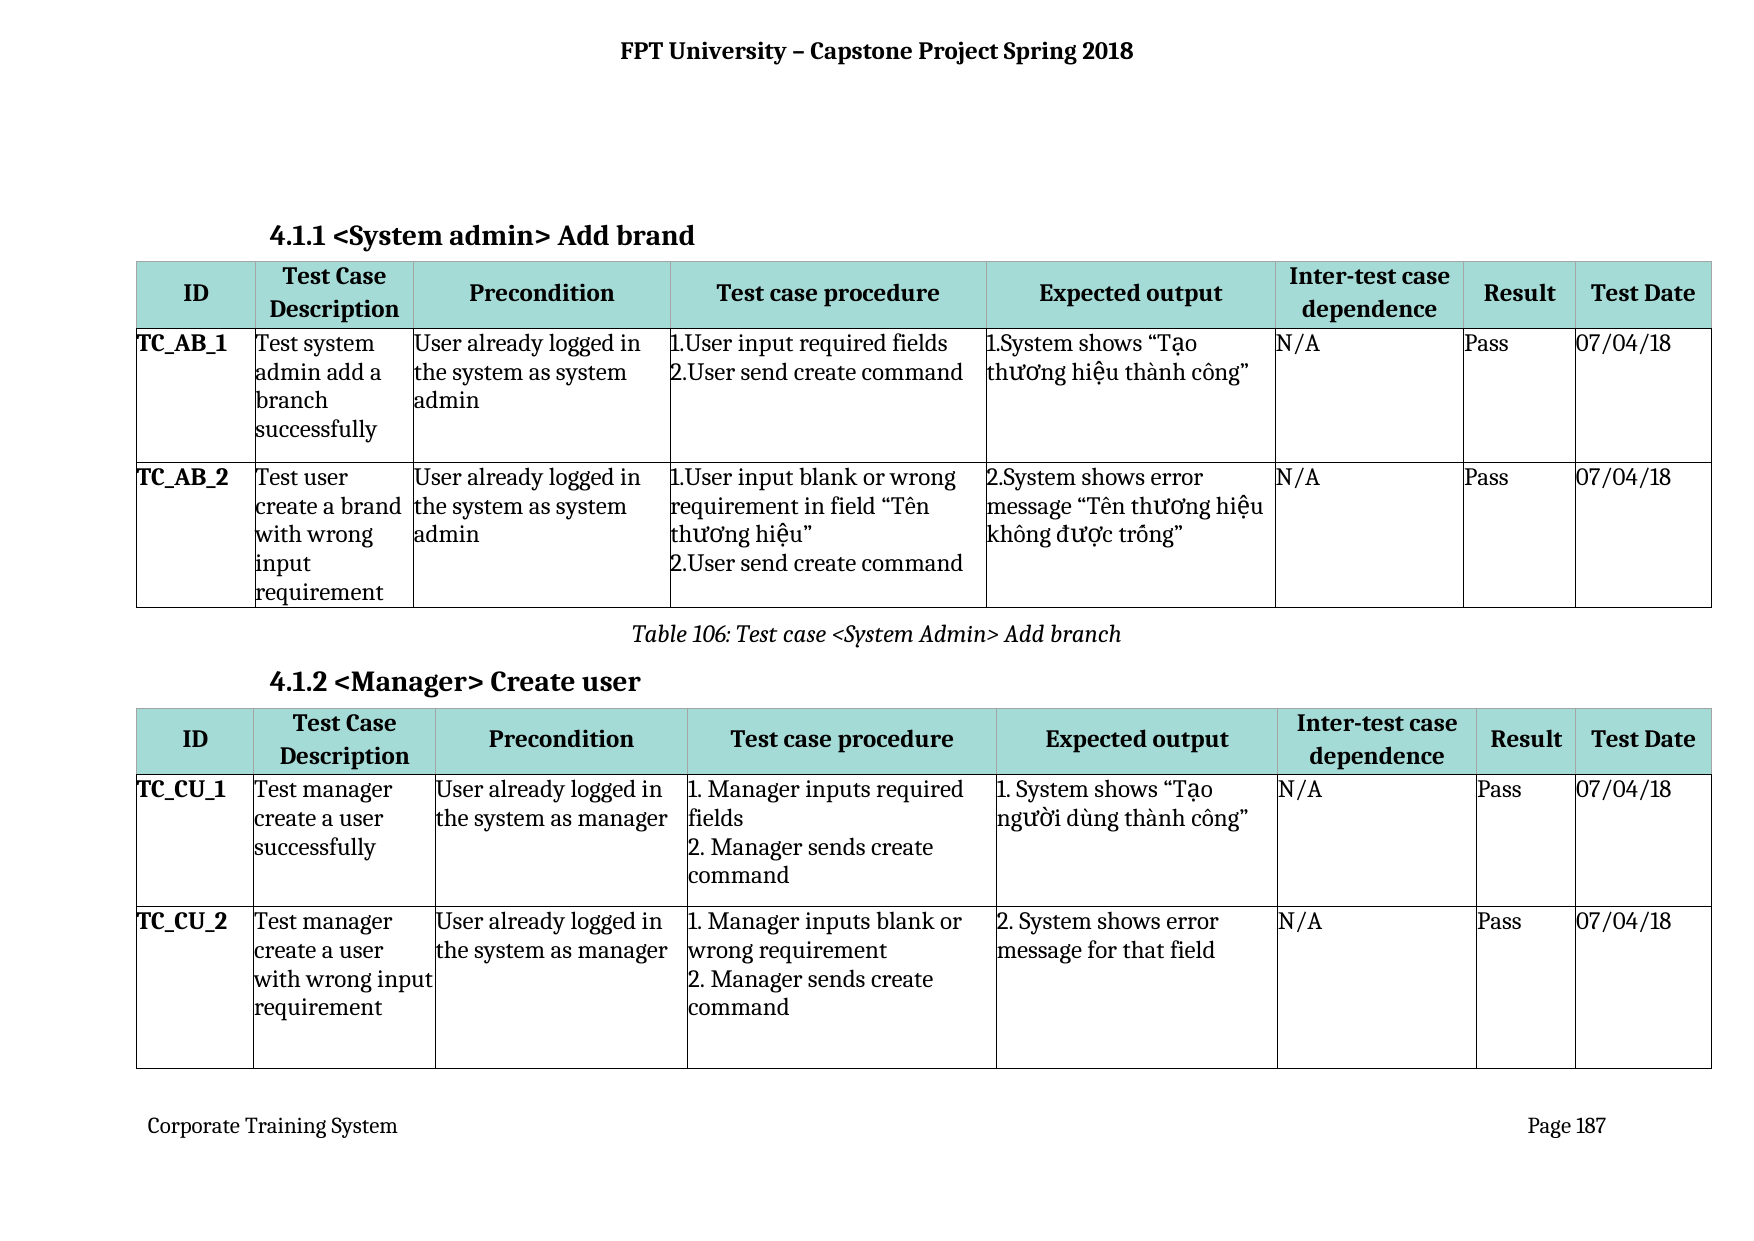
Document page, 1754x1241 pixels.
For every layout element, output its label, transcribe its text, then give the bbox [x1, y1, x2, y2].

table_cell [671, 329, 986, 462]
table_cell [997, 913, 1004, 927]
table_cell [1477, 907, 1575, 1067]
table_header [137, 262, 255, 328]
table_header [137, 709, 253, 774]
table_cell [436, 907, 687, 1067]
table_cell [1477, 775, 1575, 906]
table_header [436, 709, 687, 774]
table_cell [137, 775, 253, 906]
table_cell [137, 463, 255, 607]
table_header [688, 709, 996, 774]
subtitle 4.1.1 <System admin> Add brand [269, 219, 1606, 253]
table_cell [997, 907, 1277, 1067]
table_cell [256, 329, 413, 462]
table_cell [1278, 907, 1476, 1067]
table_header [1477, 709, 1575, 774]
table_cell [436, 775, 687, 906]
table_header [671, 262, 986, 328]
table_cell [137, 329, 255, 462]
list Table : Test case <System Admin> Add branch [148, 620, 1606, 649]
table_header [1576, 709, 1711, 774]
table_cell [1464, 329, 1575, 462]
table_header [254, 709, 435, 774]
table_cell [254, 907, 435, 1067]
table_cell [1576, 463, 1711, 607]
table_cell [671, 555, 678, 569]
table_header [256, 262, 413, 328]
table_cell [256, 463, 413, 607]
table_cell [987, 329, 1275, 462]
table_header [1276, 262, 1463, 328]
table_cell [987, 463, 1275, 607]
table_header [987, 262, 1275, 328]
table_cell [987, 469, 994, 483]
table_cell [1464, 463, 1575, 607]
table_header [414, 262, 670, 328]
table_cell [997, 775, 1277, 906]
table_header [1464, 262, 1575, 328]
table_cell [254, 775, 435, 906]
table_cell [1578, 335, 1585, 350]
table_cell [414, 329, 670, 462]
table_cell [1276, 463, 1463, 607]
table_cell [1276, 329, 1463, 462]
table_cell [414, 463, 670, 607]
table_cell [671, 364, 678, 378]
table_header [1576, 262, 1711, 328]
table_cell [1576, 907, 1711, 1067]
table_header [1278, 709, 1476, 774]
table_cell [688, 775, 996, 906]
subtitle 4.1.2 <Manager> Create user [269, 666, 1606, 699]
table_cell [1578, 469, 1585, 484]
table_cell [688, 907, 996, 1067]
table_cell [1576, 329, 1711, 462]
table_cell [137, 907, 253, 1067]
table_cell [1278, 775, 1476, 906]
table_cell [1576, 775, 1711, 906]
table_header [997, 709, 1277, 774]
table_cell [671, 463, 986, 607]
